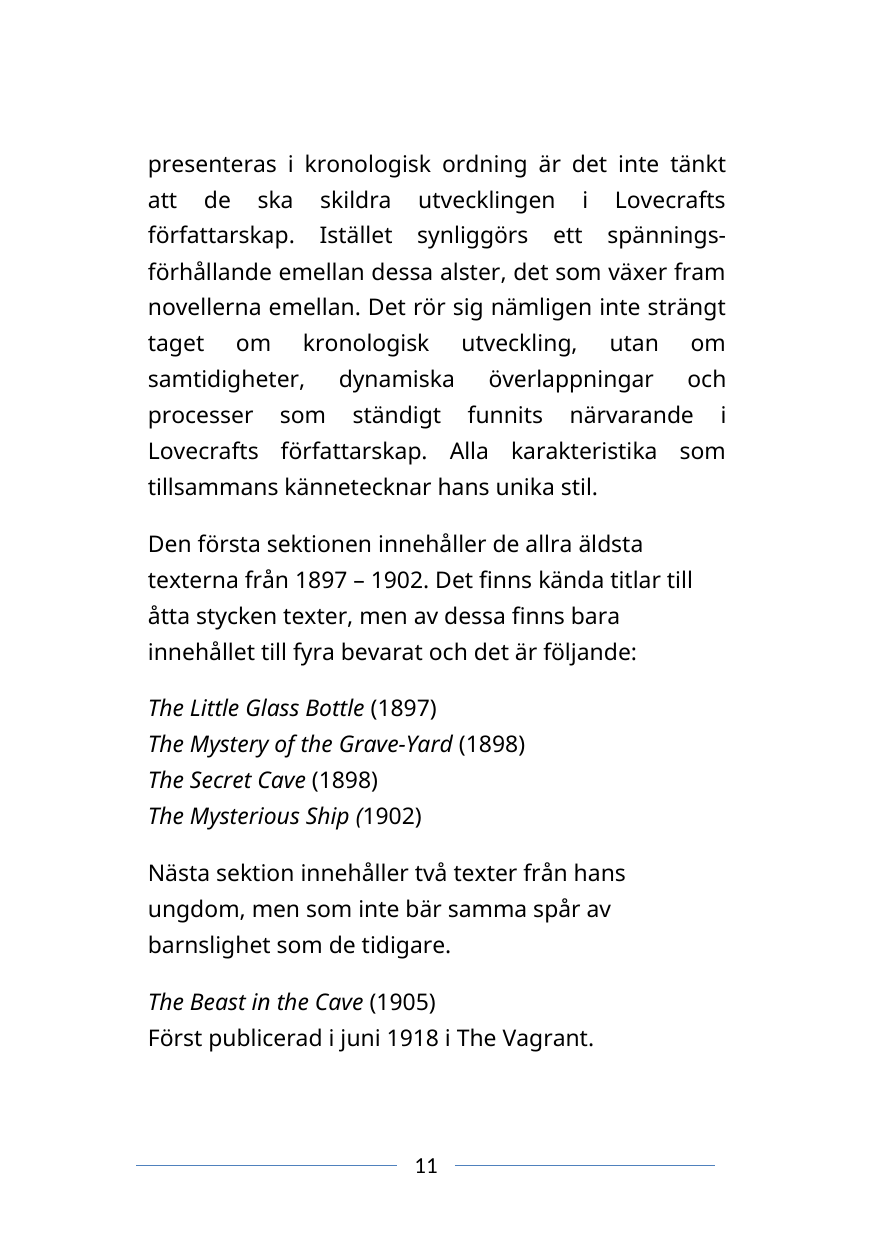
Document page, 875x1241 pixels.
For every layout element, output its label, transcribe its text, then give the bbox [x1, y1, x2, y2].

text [148, 986, 726, 1089]
text Nästa sektion innehåller två texter från hans ungdom, men som inte bär samma spår av barnslighet som de tidigare. [148, 857, 726, 960]
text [148, 148, 726, 502]
text Den första sektionen innehåller de allra äldsta texterna från 1897 – 1902. Det finns kända titlar till åtta stycken texter, men av dessa finns bara innehållet till fyra bevarat och det är följande: [148, 528, 726, 667]
text The Little Glass Bottle (1897) The Mystery of the Grave-Yard (1898) The Secret Cave (1898) The Mysterious Ship (1902) [148, 692, 726, 831]
